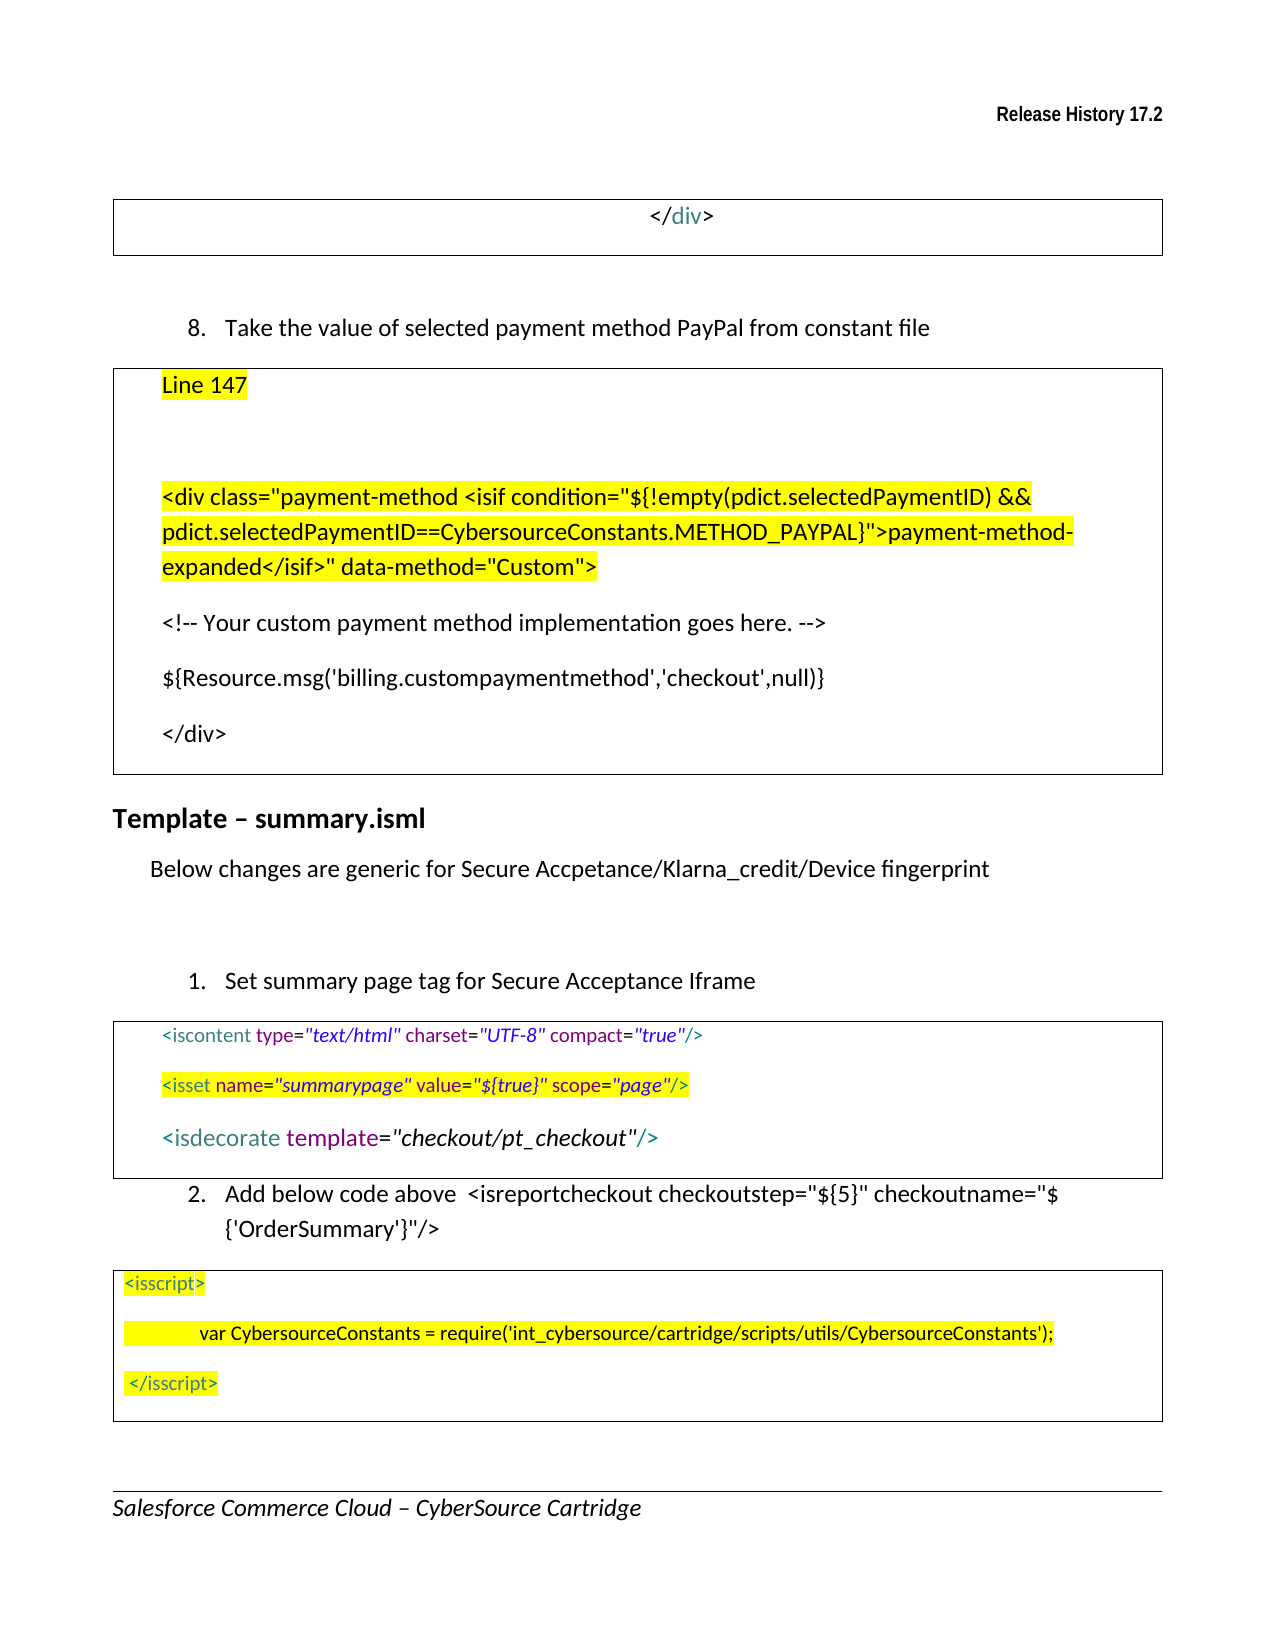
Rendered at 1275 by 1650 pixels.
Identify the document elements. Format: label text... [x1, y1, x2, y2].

text Below changes are generic for Secure Accpetance/Klarna_credit/Device fingerprint [150, 853, 1162, 884]
table_header Line 147 <div class="payment-method <isif condition="${!empty(pdict.selectedPaymentID) && pdict.selectedPaymentID==CybersourceConstants.METHOD_PAYPAL}">payment-method-expanded</isif>" data-method="Custom"> <!-- Your custom payment method implementation goes here. --> ${Resource.msg('billing.custompaymentmethod','checkout',null)} </div> [114, 369, 1162, 774]
table_header <iscontent type="text/html" charset="UTF-8" compact="true"/> <isset name="summarypage" value="${true}" scope="page"/> <isdecorate template="checkout/pt_checkout"/> [114, 1022, 1162, 1178]
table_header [114, 200, 1162, 255]
subtitle Template – summary.isml [112, 800, 1162, 836]
list Set summary page tag for Secure Acceptance Iframe [187, 965, 1162, 996]
list Take the value of selected payment method PayPal from constant file [187, 312, 1162, 343]
list Add below code above <isreportcheckout checkoutstep="${5}" checkoutname="${'OrderSummary'}"/> [187, 1179, 1162, 1244]
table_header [114, 1271, 1162, 1421]
